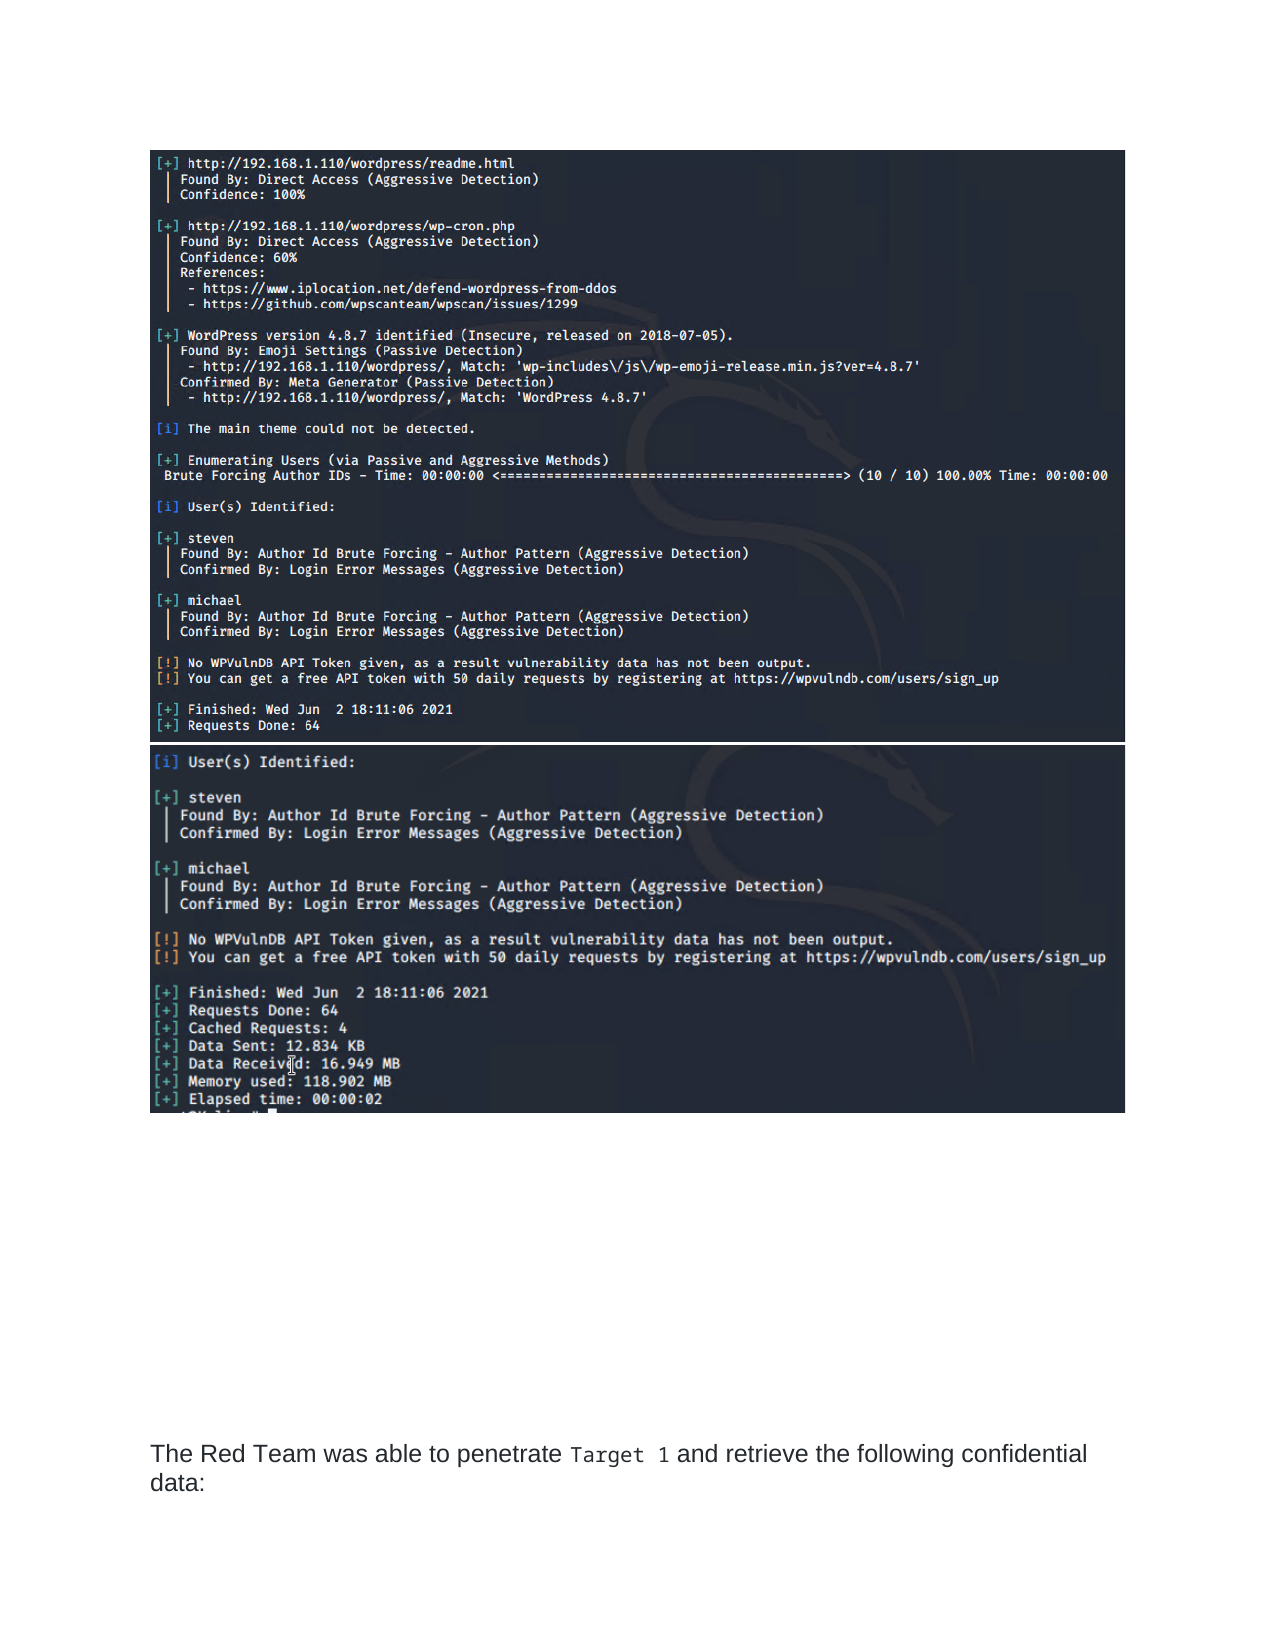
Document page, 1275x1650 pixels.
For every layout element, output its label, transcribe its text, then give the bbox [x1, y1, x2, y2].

text The Red Team was able to penetrate Target 1 and retrieve the following confidential data: [150, 1438, 1125, 1497]
picture [150, 745, 1125, 1113]
picture [150, 150, 1125, 742]
